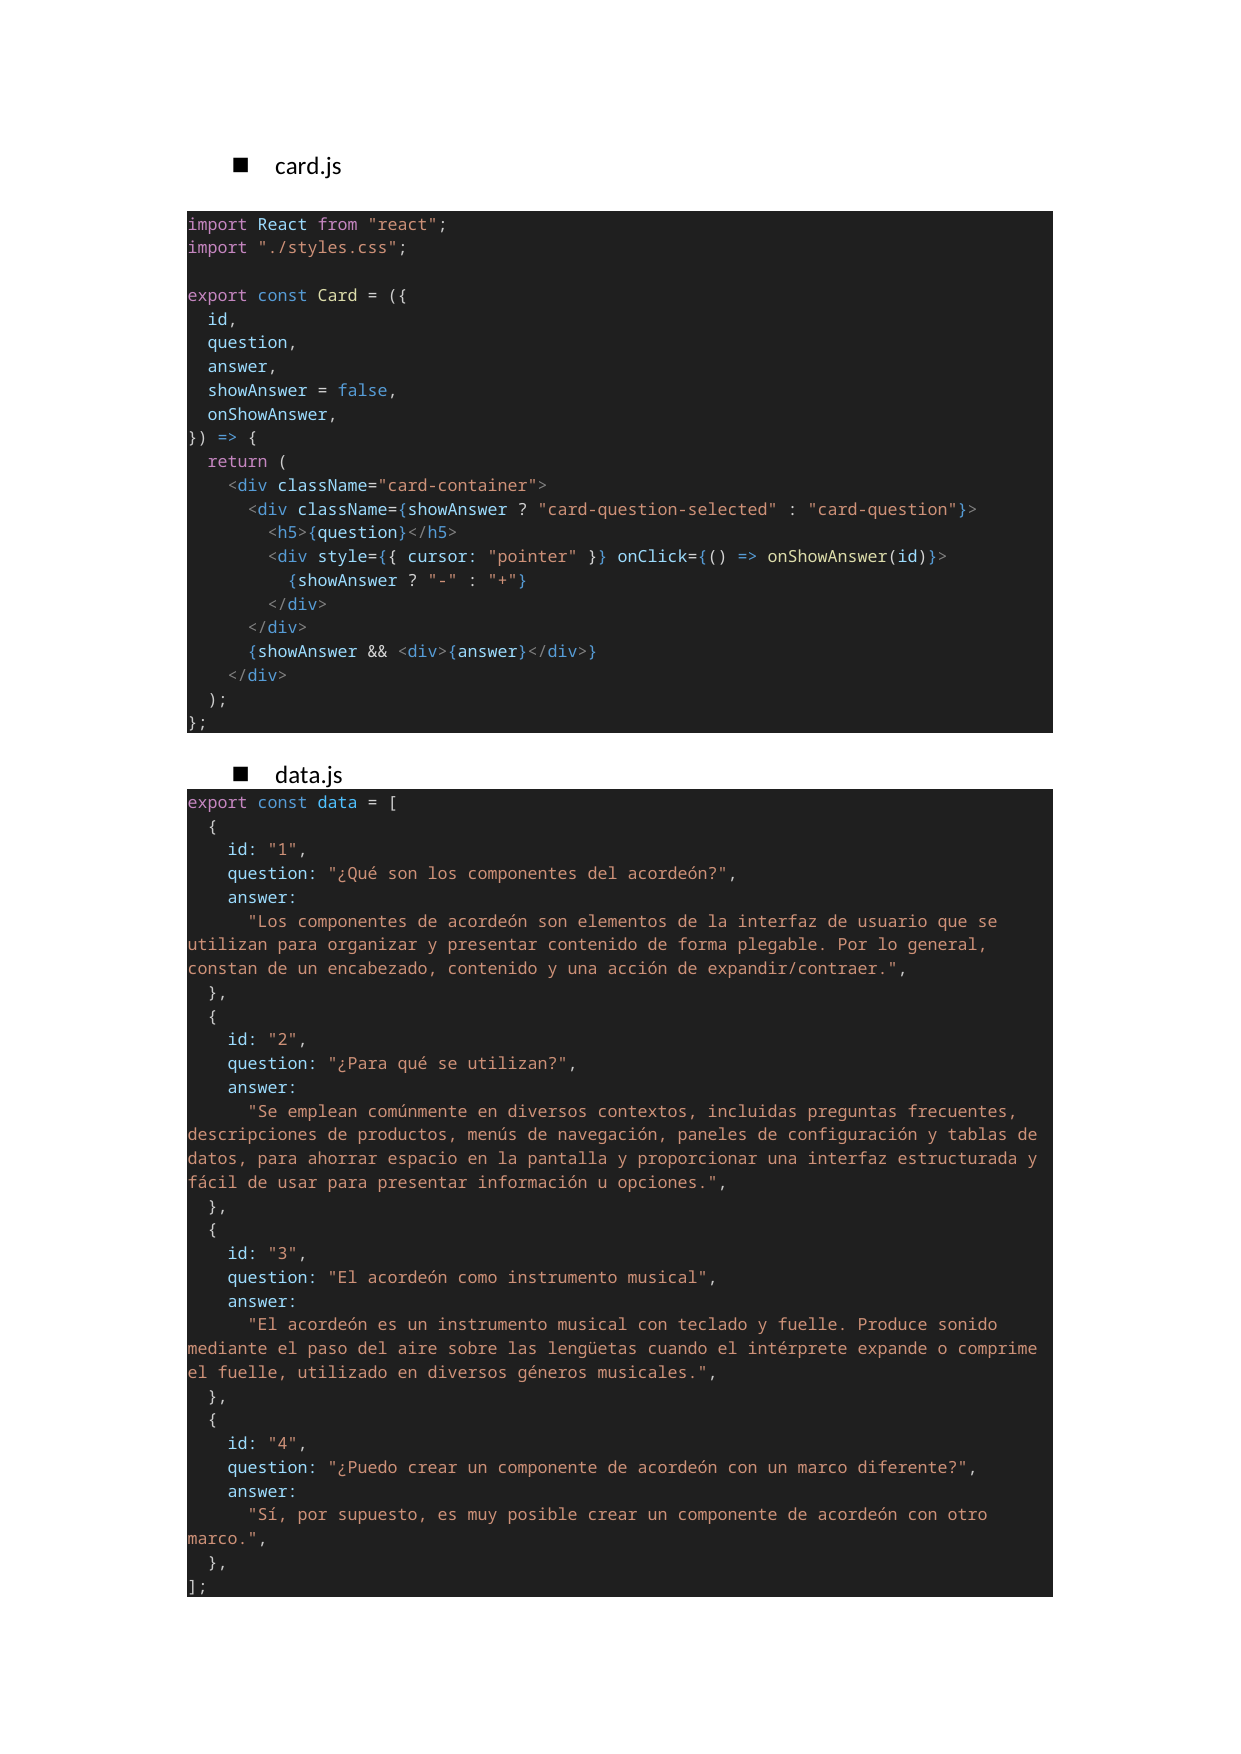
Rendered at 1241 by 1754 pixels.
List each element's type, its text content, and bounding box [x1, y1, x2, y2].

text </div> [187, 591, 1053, 615]
text </div> [187, 615, 1053, 638]
text ); [187, 686, 1053, 710]
text showAnswer = false, [187, 377, 1053, 401]
text question: "El acordeón como instrumento musical", [187, 1264, 1053, 1288]
text answer: [187, 884, 1053, 908]
text import "./styles.css"; [187, 235, 1053, 258]
text <div className="card-container"> [187, 472, 1053, 496]
text question: "¿Puedo crear un componente de acordeón con un marco diferente?", [187, 1454, 1053, 1478]
text }, [187, 979, 1053, 1003]
text answer: [187, 1478, 1053, 1502]
text "Los componentes de acordeón son elementos de la interfaz de usuario que se utilizan para organizar y presentar contenido de forma plegable. Por lo general, constan de un encabezado, contenido y una acción de expandir/contraer.", [187, 908, 1053, 979]
text <div style={{ cursor: "pointer" }} onClick={() => onShowAnswer(id)}> [187, 543, 1053, 567]
text ]; [187, 1573, 1053, 1597]
text "Se emplean comúnmente en diversos contextos, incluidas preguntas frecuentes, descripciones de productos, menús de navegación, paneles de configuración y tablas de datos, para ahorrar espacio en la pantalla y proporcionar una interfaz estructurada y fácil de usar para presentar información u opciones.", [187, 1098, 1053, 1193]
text id: "1", [187, 837, 1053, 861]
text { [187, 1407, 1053, 1431]
text export const data = [ [187, 789, 1053, 813]
text answer: [187, 1074, 1053, 1098]
text onShowAnswer, [187, 401, 1053, 425]
text export const Card = ({ [187, 282, 1053, 306]
text answer: [187, 1288, 1053, 1312]
text { [187, 1217, 1053, 1241]
text answer, [187, 353, 1053, 377]
text import React from "react"; [187, 211, 1053, 235]
text question: "¿Qué son los componentes del acordeón?", [187, 861, 1053, 884]
text question: "¿Para qué se utilizan?", [187, 1051, 1053, 1074]
text "El acordeón es un instrumento musical con teclado y fuelle. Produce sonido mediante el paso del aire sobre las lengüetas cuando el intérprete expande o comprime el fuelle, utilizado en diversos géneros musicales.", [187, 1312, 1053, 1383]
text id, [187, 306, 1053, 330]
text return ( [187, 448, 1053, 472]
text }, [187, 1193, 1053, 1217]
text }, [187, 1549, 1053, 1573]
text }, [187, 1383, 1053, 1407]
text </div> [187, 662, 1053, 686]
text {showAnswer && <div>{answer}</div>} [187, 638, 1053, 662]
text id: "3", [187, 1241, 1053, 1264]
text <div className={showAnswer ? "card-question-selected" : "card-question"}> [187, 496, 1053, 520]
list data.js [231, 759, 1053, 789]
text { [187, 1003, 1053, 1027]
text {showAnswer ? "-" : "+"} [187, 567, 1053, 591]
text <h5>{question}</h5> [187, 520, 1053, 543]
text { [187, 813, 1053, 837]
text question, [187, 330, 1053, 353]
list card.js [231, 150, 1053, 181]
text id: "2", [187, 1027, 1053, 1051]
text "Sí, por supuesto, es muy posible crear un componente de acordeón con otro marco.", [187, 1502, 1053, 1549]
text }) => { [187, 425, 1053, 448]
text id: "4", [187, 1431, 1053, 1454]
text }; [187, 710, 1053, 733]
